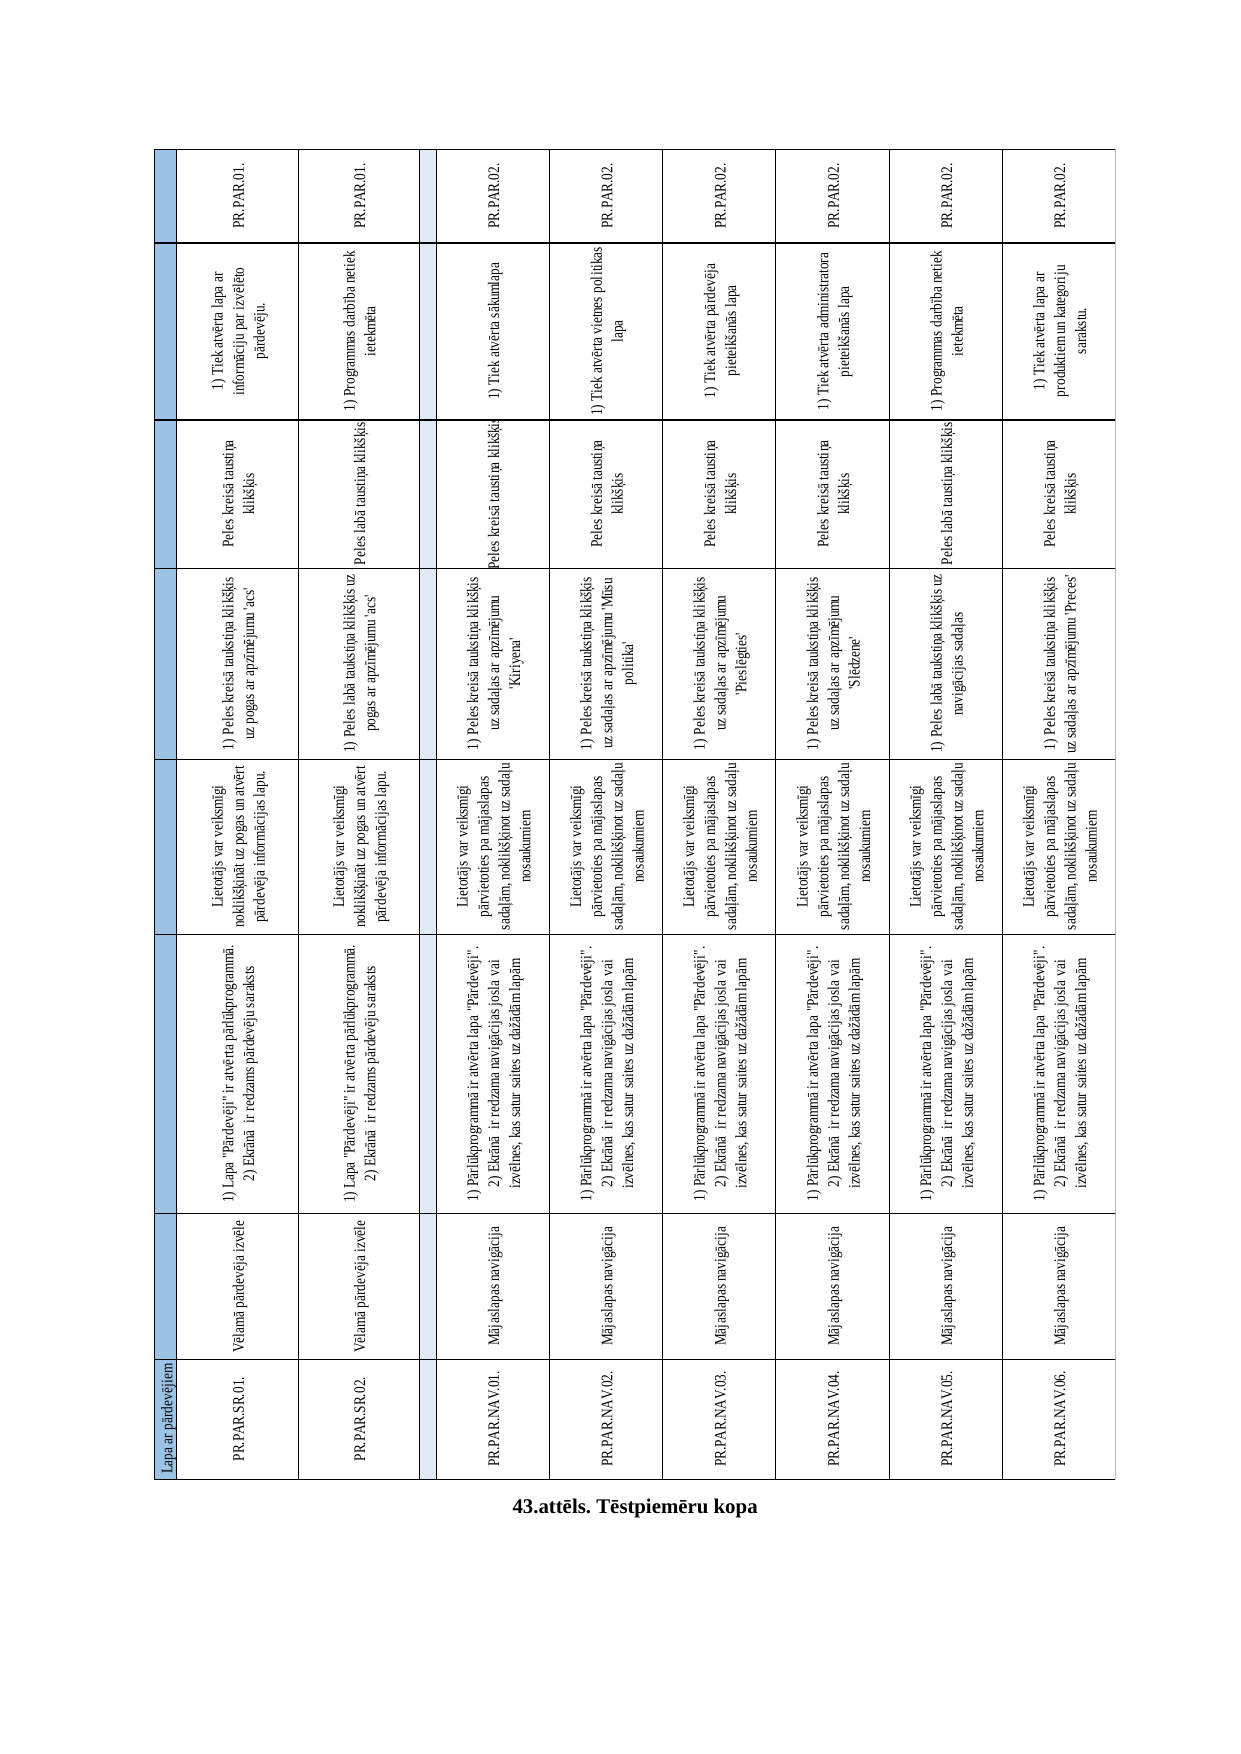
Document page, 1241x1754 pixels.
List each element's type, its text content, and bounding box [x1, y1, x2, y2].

text 43.attēls. Tēstpiemēru kopa [148, 1494, 1122, 1518]
